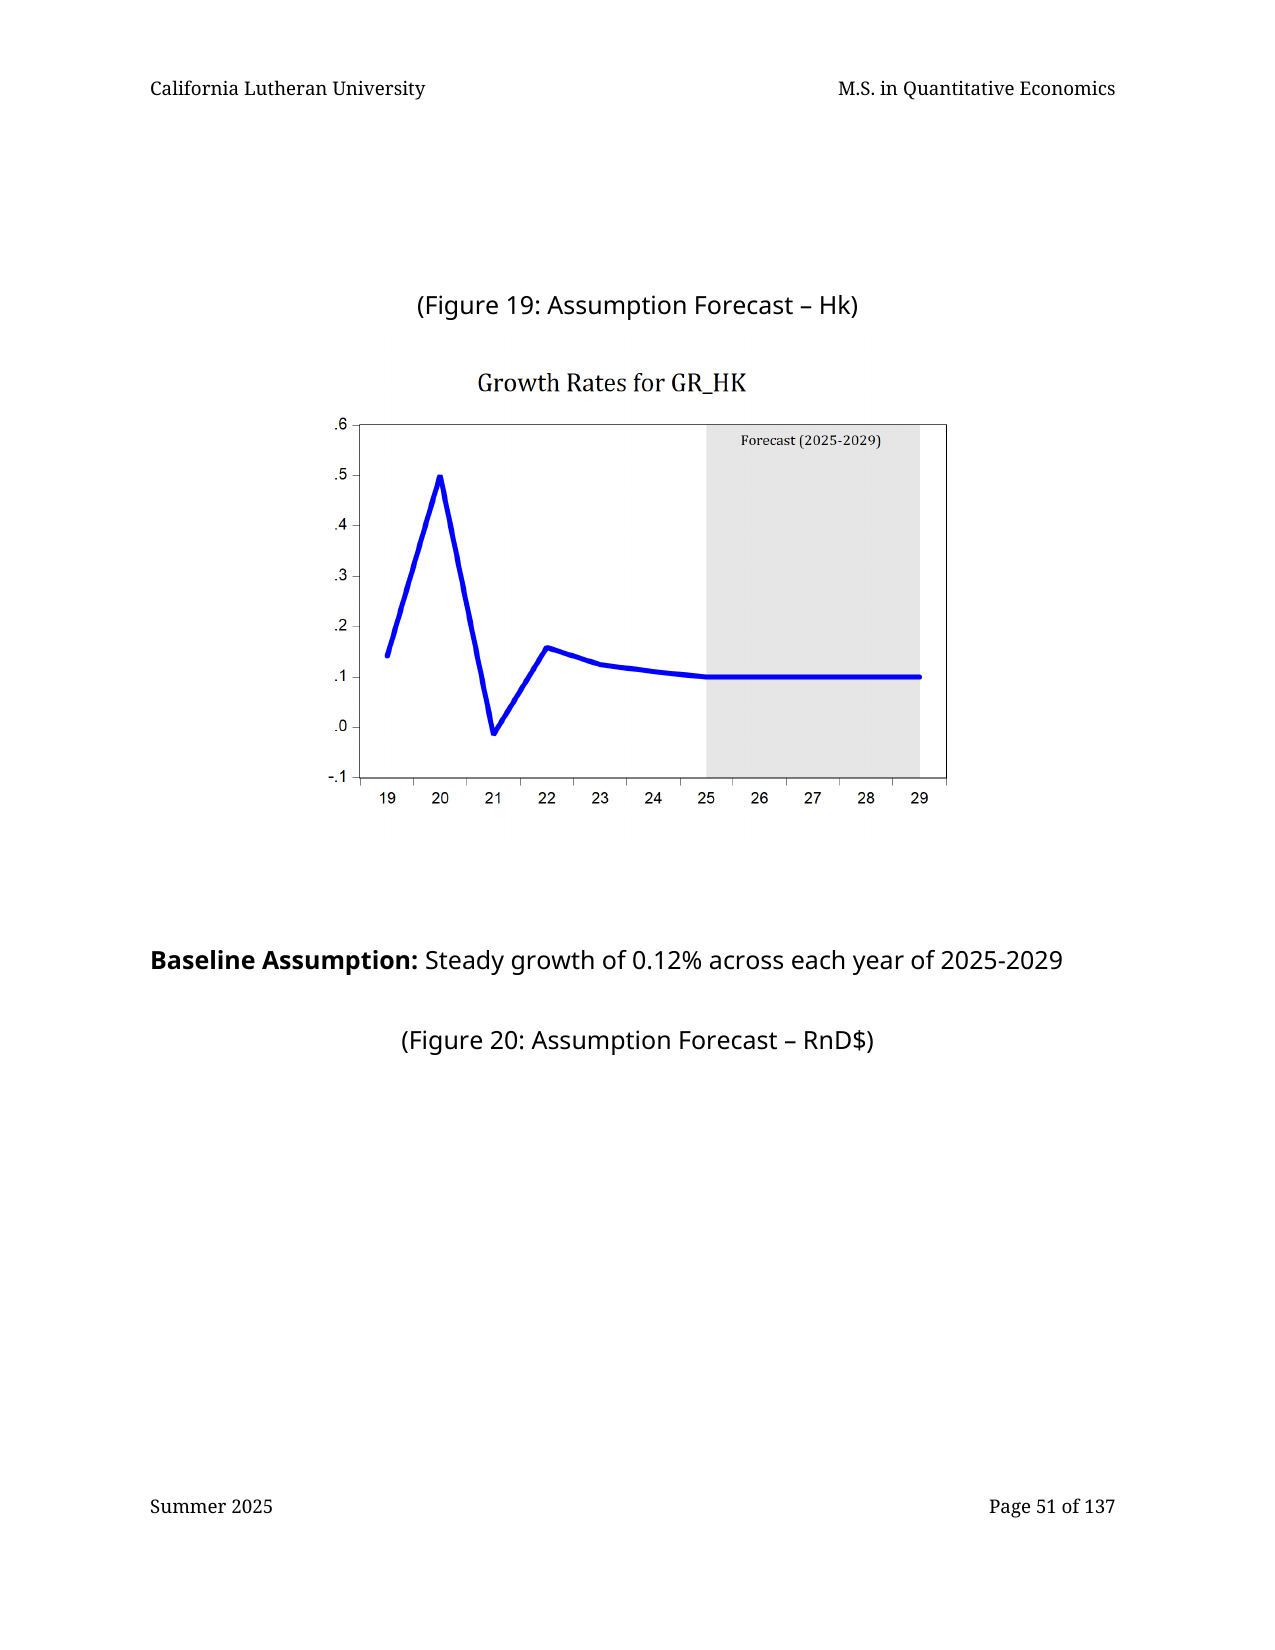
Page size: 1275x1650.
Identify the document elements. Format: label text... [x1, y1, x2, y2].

picture [290, 333, 985, 841]
text (Figure 20: Assumption Forecast – RnD$) [150, 1022, 1125, 1056]
text (Figure 19: Assumption Forecast – Hk) [150, 288, 1125, 322]
text Baseline Assumption: Steady growth of 0.12% across each year of 2025-2029 [150, 942, 1125, 976]
